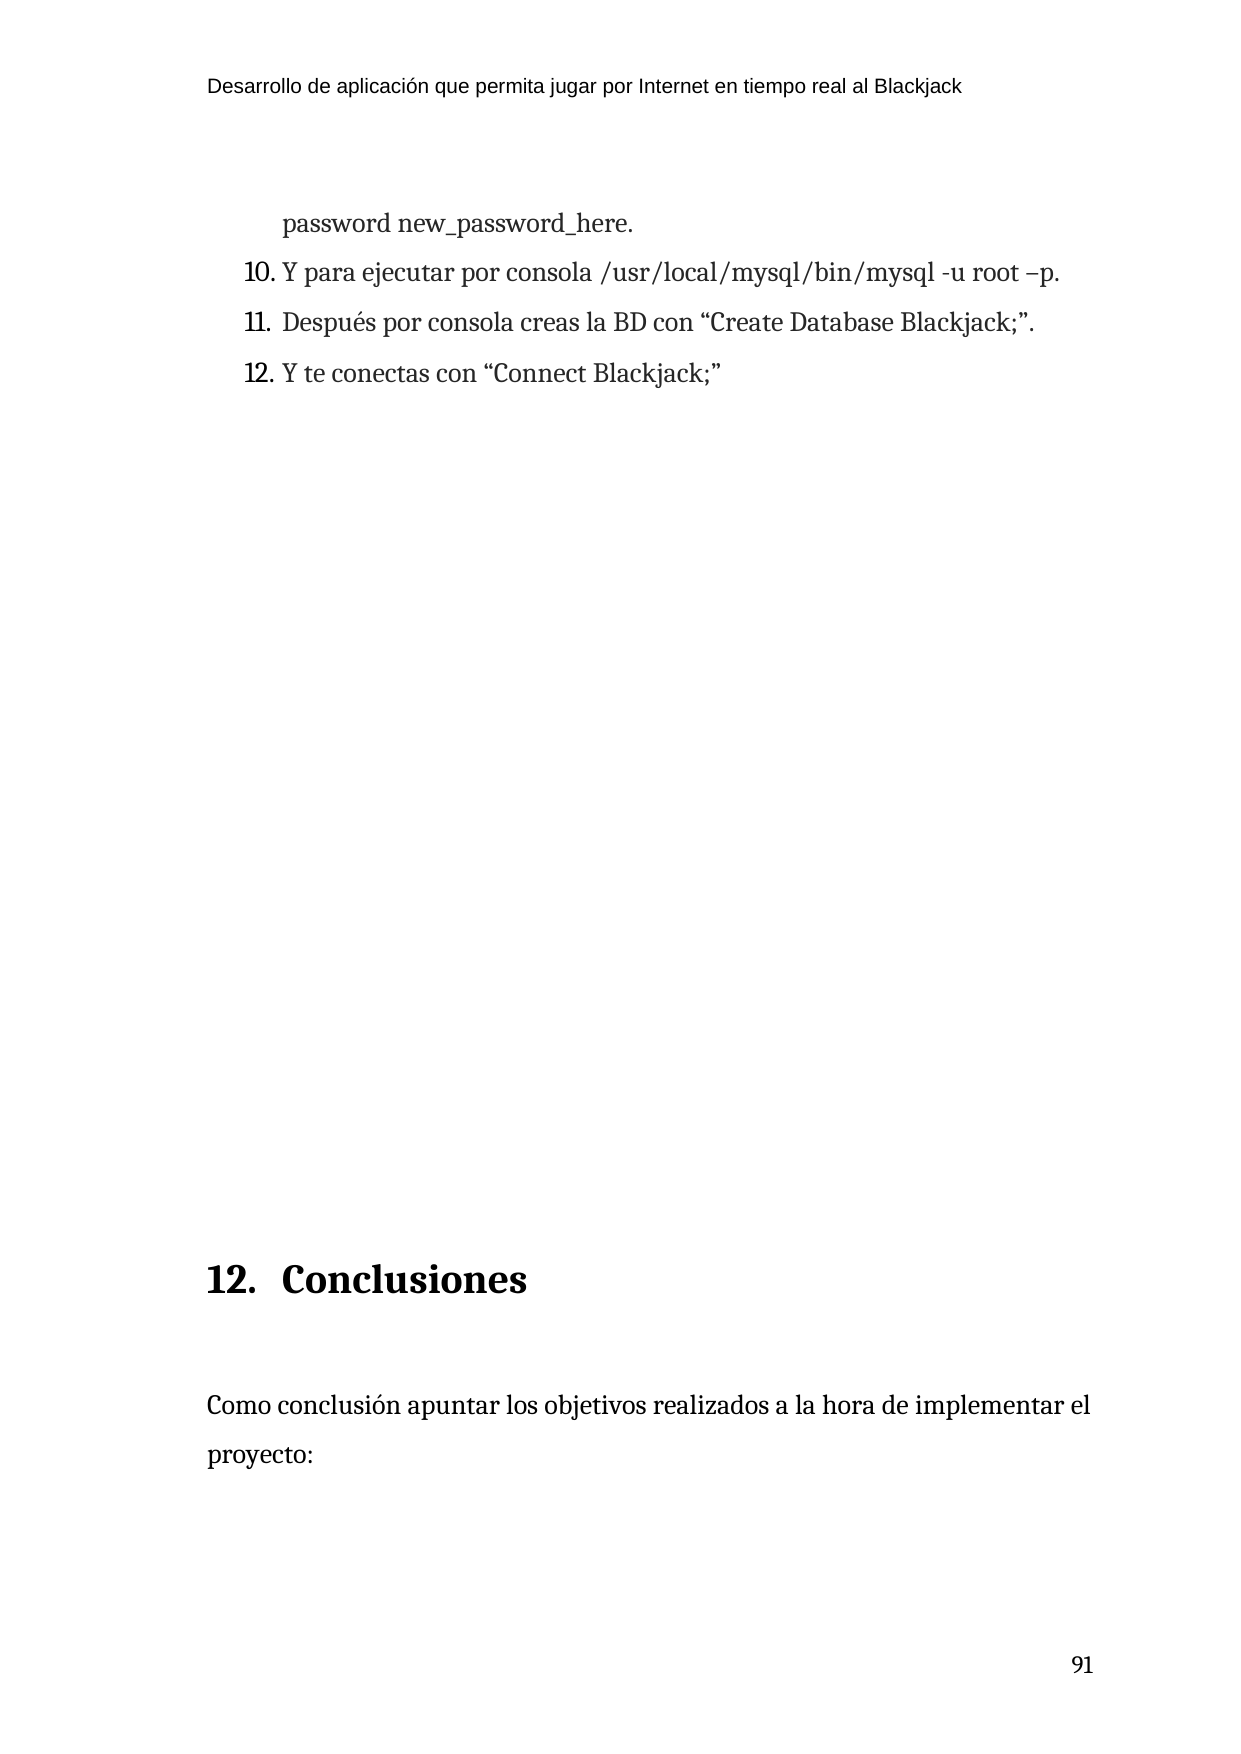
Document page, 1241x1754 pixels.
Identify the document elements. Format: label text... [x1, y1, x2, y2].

list Y para ejecutar por consola /usr/local/mysql/bin/mysql -u root –p. [244, 255, 1092, 289]
list Después por consola creas la BD con “Create Database Blackjack;”. [244, 306, 1092, 339]
list Y te conectas con “Connect Blackjack;” [244, 356, 1092, 389]
list Como conclusión apuntar los objetivos realizados a la hora de implementar el proyecto: [207, 1389, 1092, 1470]
subtitle 12. Conclusiones [207, 1256, 1092, 1304]
list Para cambiar la contraseña /usr/local/mysql/bin/mysqladmin -u root password new_password_here. [244, 207, 1092, 239]
